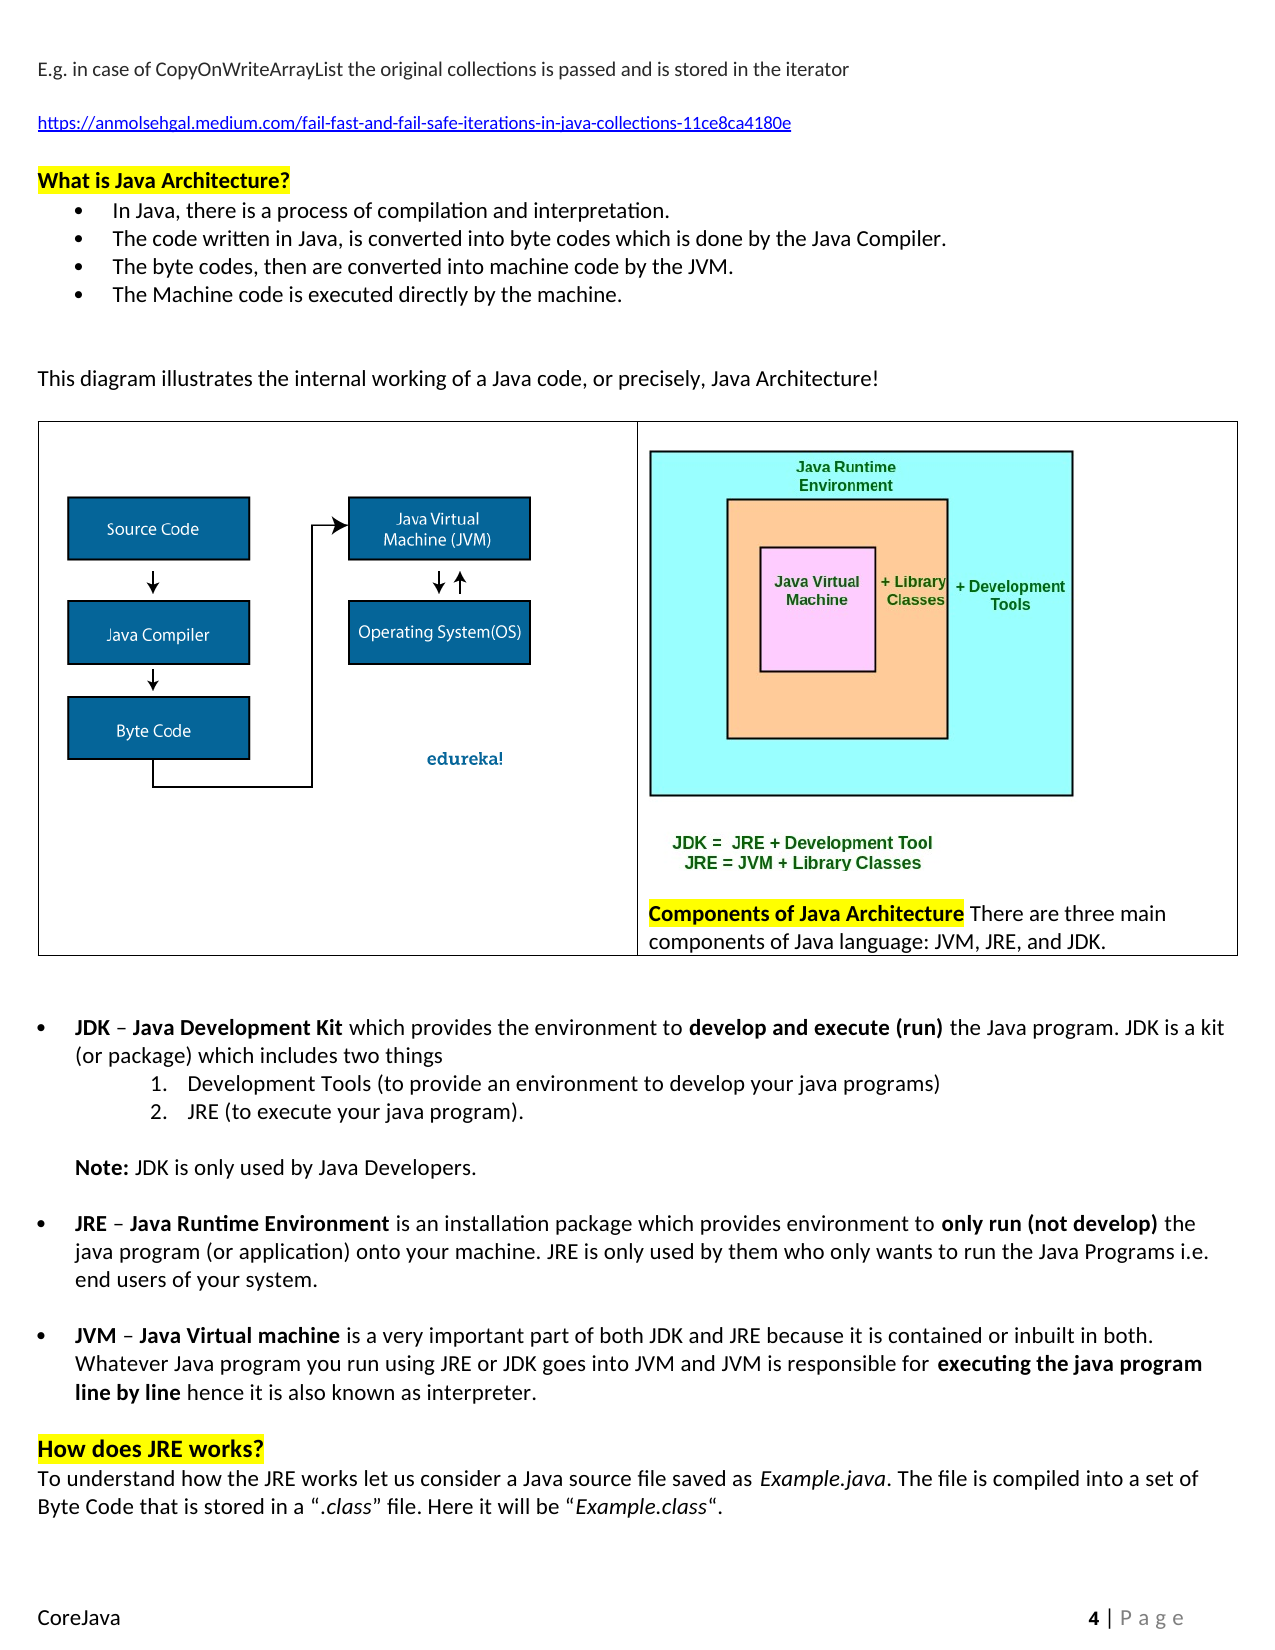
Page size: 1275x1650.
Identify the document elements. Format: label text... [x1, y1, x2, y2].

text Note: JDK is only used by Java Developers. [75, 1125, 1237, 1209]
text What is Java Architecture? [37, 136, 1237, 194]
list The code written in Java, is converted into byte codes which is done by the Java Compiler. [75, 224, 1237, 252]
text This diagram illustrates the internal working of a Java code, or precisely, Java Architecture! [37, 364, 1237, 392]
table_header Components of Java Architecture There are three main components of Java language: JVM, JRE, and JDK. [638, 422, 1237, 955]
list The byte codes, then are converted into machine code by the JVM. [75, 252, 1237, 280]
text E.g. in case of CopyOnWriteArrayList the original collections is passed and is stored in the iterator https://anmolsehgal.medium.com/fail-fast-and-fail-safe-iterations-in-java-collections-11ce8ca4180e [37, 56, 1237, 134]
list JVM – Java Virtual machine is a very important part of both JDK and JRE because it is contained or inbuilt in both. Whatever Java program you run using JRE or JDK goes into JVM and JVM is responsible for executing the java program line by line hence it is also known as interpreter. [37, 1322, 1237, 1406]
picture [49, 450, 541, 825]
list The Machine code is executed directly by the machine. [75, 280, 1237, 364]
picture [648, 450, 1082, 871]
list JDK – Java Development Kit which provides the environment to develop and execute (run) the Java program. JDK is a kit (or package) which includes two things [37, 1013, 1237, 1069]
list Development Tools (to provide an environment to develop your java programs) [150, 1069, 1237, 1097]
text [37, 1406, 1237, 1548]
list In Java, there is a process of compilation and interpretation. [75, 196, 1237, 224]
table_header [39, 422, 637, 955]
list JRE – Java Runtime Environment is an installation package which provides environment to only run (not develop) the java program (or application) onto your machine. JRE is only used by them who only wants to run the Java Programs i.e. end users of your system. [37, 1209, 1237, 1322]
list JRE (to execute your java program). [150, 1097, 1237, 1125]
